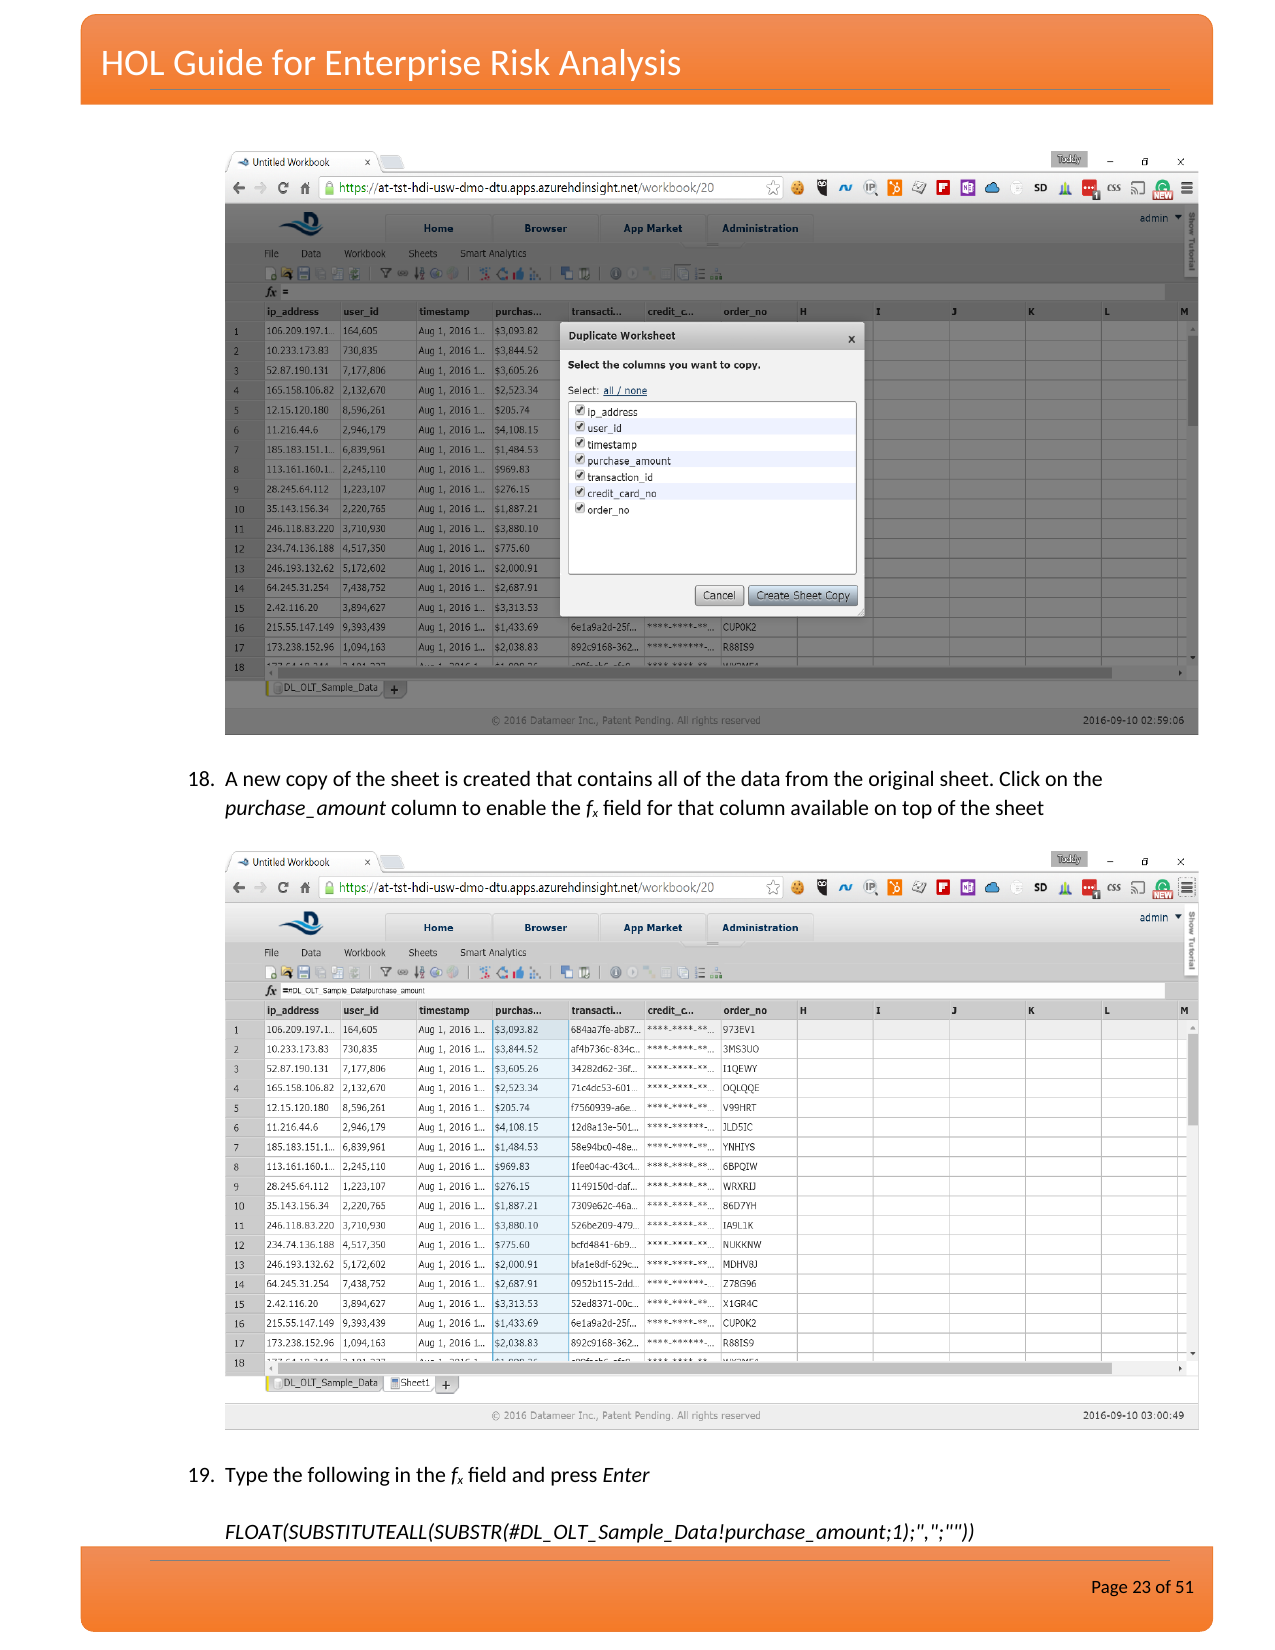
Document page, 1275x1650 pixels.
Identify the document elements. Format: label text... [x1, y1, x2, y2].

picture [225, 151, 1199, 735]
picture [225, 851, 1199, 1430]
list A new copy of the sheet is created that contains all of the data from the original sheet. Click on the purchase_amount column to enable the fx field for that column available on top of the sheet [187, 766, 1170, 821]
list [187, 1461, 1170, 1545]
